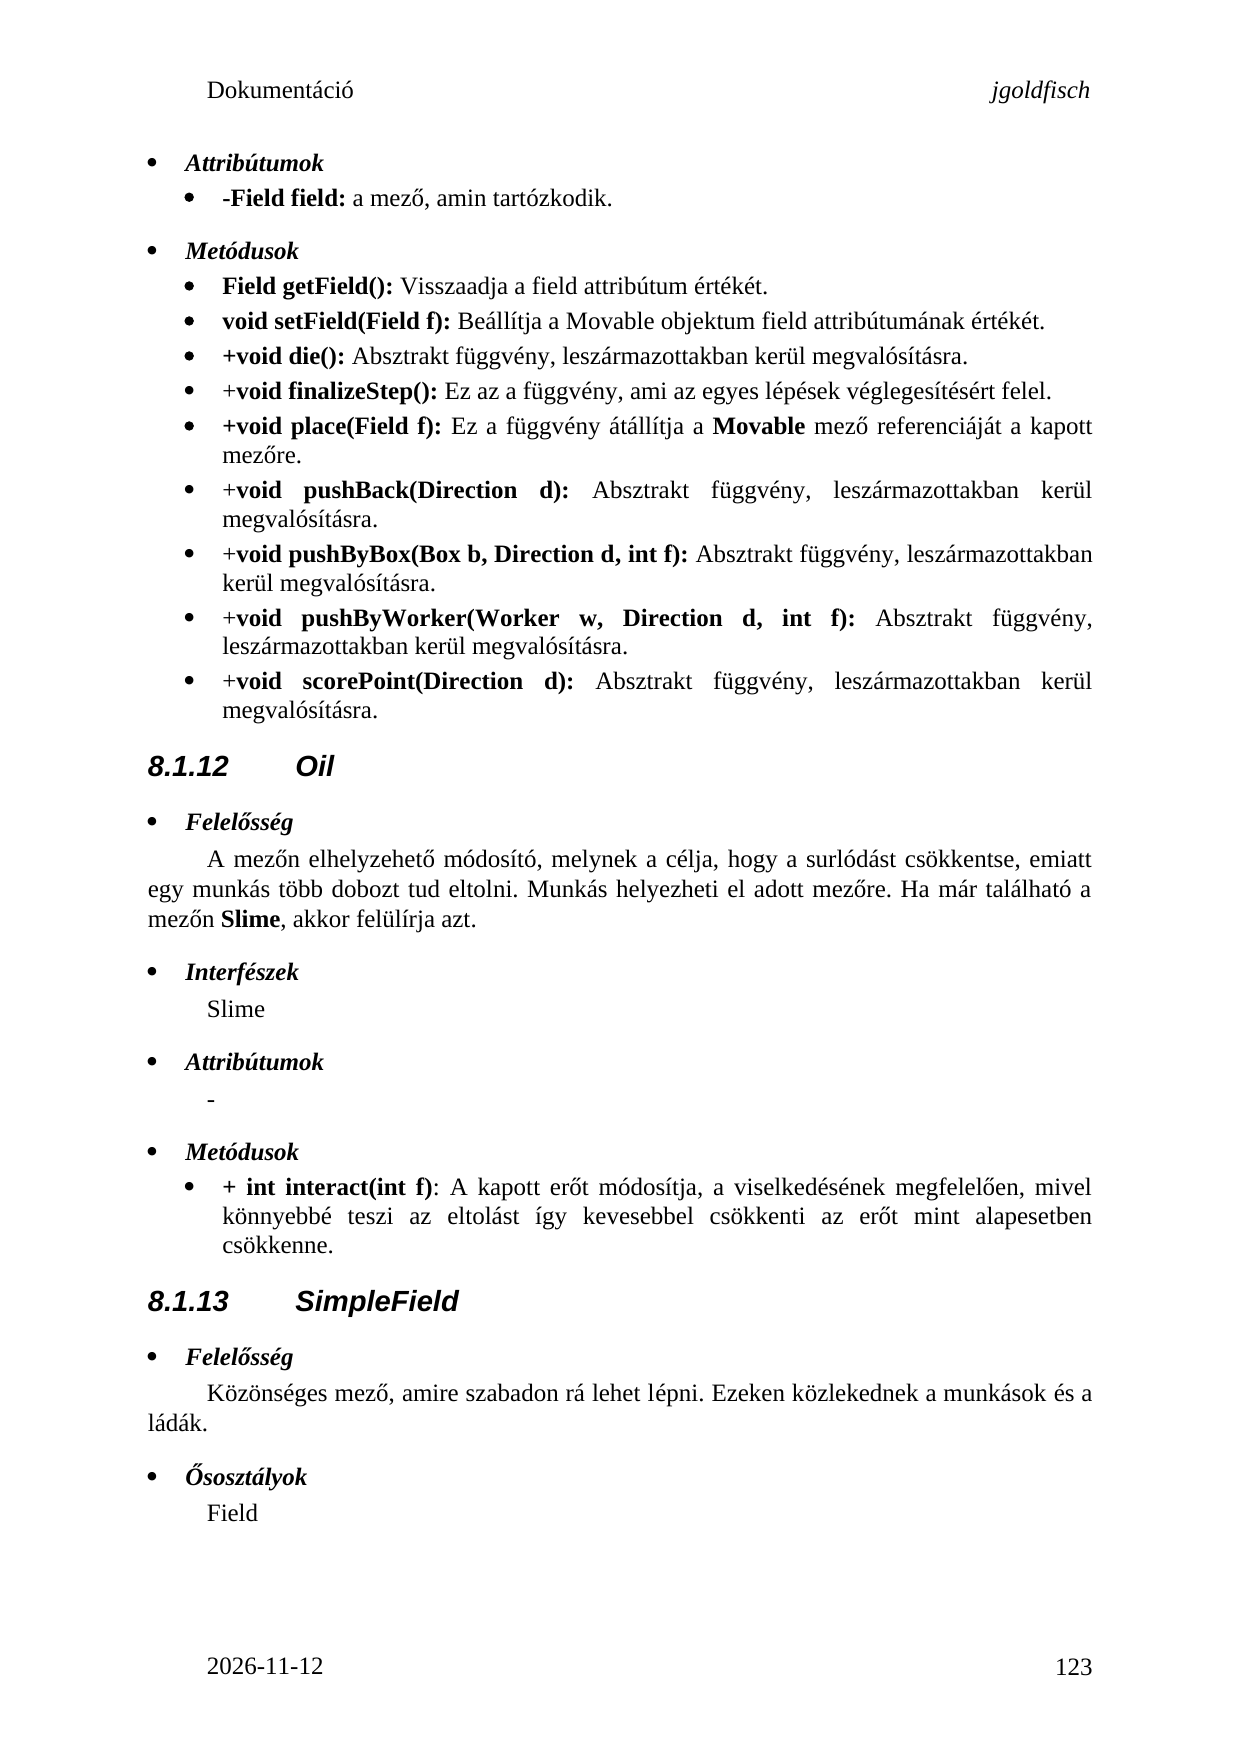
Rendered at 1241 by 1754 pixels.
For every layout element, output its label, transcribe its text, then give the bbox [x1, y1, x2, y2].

text + int interact(int f): A kapott erőt módosítja, a viselkedésének megfelelően, mivel könnyebbé teszi az eltolást így kevesebbel csökkenti az erőt mint alapesetben csökkenne. [185, 1172, 1093, 1259]
text void setField(Field f): Beállítja a Movable objektum field attribútumának értékét. [185, 306, 1093, 335]
text Közönséges mező, amire szabadon rá lehet lépni. Ezeken közlekednek a munkások és a ládák. [148, 1377, 1093, 1437]
subtitle Oil [148, 749, 1093, 782]
text - [148, 1082, 1093, 1112]
text +void pushByBox(Box b, Direction d, int f): Absztrakt függvény, leszármazottakban kerül megvalósításra. [185, 539, 1093, 596]
text +void scorePoint(Direction d): Absztrakt függvény, leszármazottakban kerül megvalósításra. [185, 666, 1093, 724]
text Ősosztályok [148, 1462, 1093, 1491]
text Felelősség [148, 1342, 1093, 1371]
text Metódusok [148, 1137, 1093, 1166]
text +void place(Field f): Ez a függvény átállítja a Movable mező referenciáját a kapott mezőre. [185, 411, 1093, 469]
text +void die(): Absztrakt függvény, leszármazottakban kerül megvalósításra. [185, 341, 1093, 370]
text A mezőn elhelyzehető módosító, melynek a célja, hogy a surlódást csökkentse, emiatt egy munkás több dobozt tud eltolni. Munkás helyezheti el adott mezőre. Ha már található a mezőn Slime, akkor felülírja azt. [148, 842, 1093, 932]
text +void finalizeStep(): Ez az a függvény, ami az egyes lépések véglegesítésért felel. [185, 376, 1093, 405]
text Attribútumok [148, 1047, 1093, 1076]
text Field [148, 1497, 1093, 1527]
text +void pushByWorker(Worker w, Direction d, int f): Absztrakt függvény, leszármazottakban kerül megvalósításra. [185, 603, 1093, 660]
text Attribútumok [148, 148, 1093, 176]
text Felelősség [148, 807, 1093, 836]
text Slime [148, 992, 1093, 1022]
text Interfészek [148, 957, 1093, 986]
text -Field field: a mező, amin tartózkodik. [185, 183, 1093, 211]
text +void pushBack(Direction d): Absztrakt függvény, leszármazottakban kerül megvalósításra. [185, 475, 1093, 533]
text Metódusok [148, 236, 1093, 265]
text Field getField(): Visszaadja a field attribútum értékét. [185, 271, 1093, 300]
subtitle SimpleField [148, 1284, 1093, 1317]
